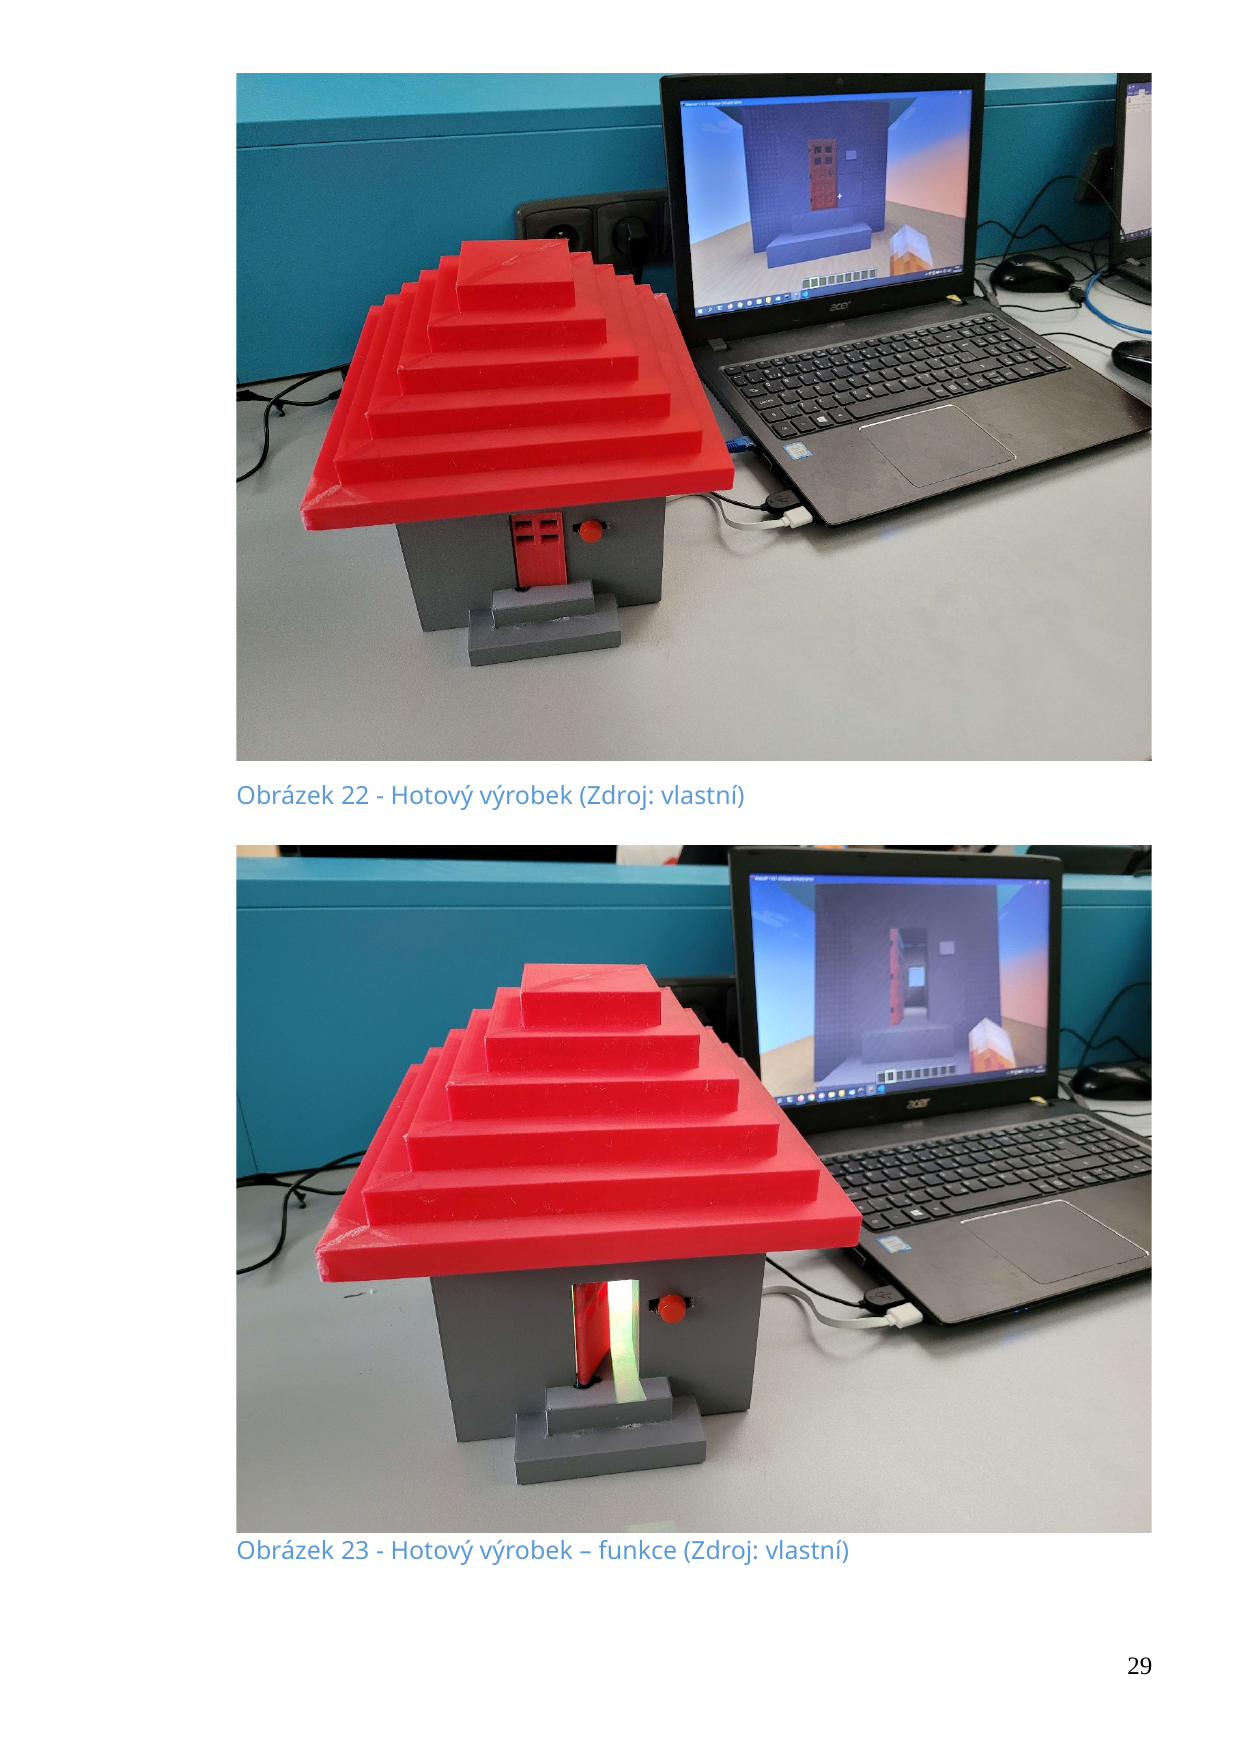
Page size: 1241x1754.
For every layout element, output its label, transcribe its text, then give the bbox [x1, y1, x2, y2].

picture [236, 73, 1152, 761]
text Obrázek 22 - Hotový výrobek (Zdroj: vlastní) [236, 778, 1152, 812]
text Obrázek 23 - Hotový výrobek – funkce (Zdroj: vlastní) [236, 1533, 1152, 1567]
picture [236, 845, 1152, 1533]
